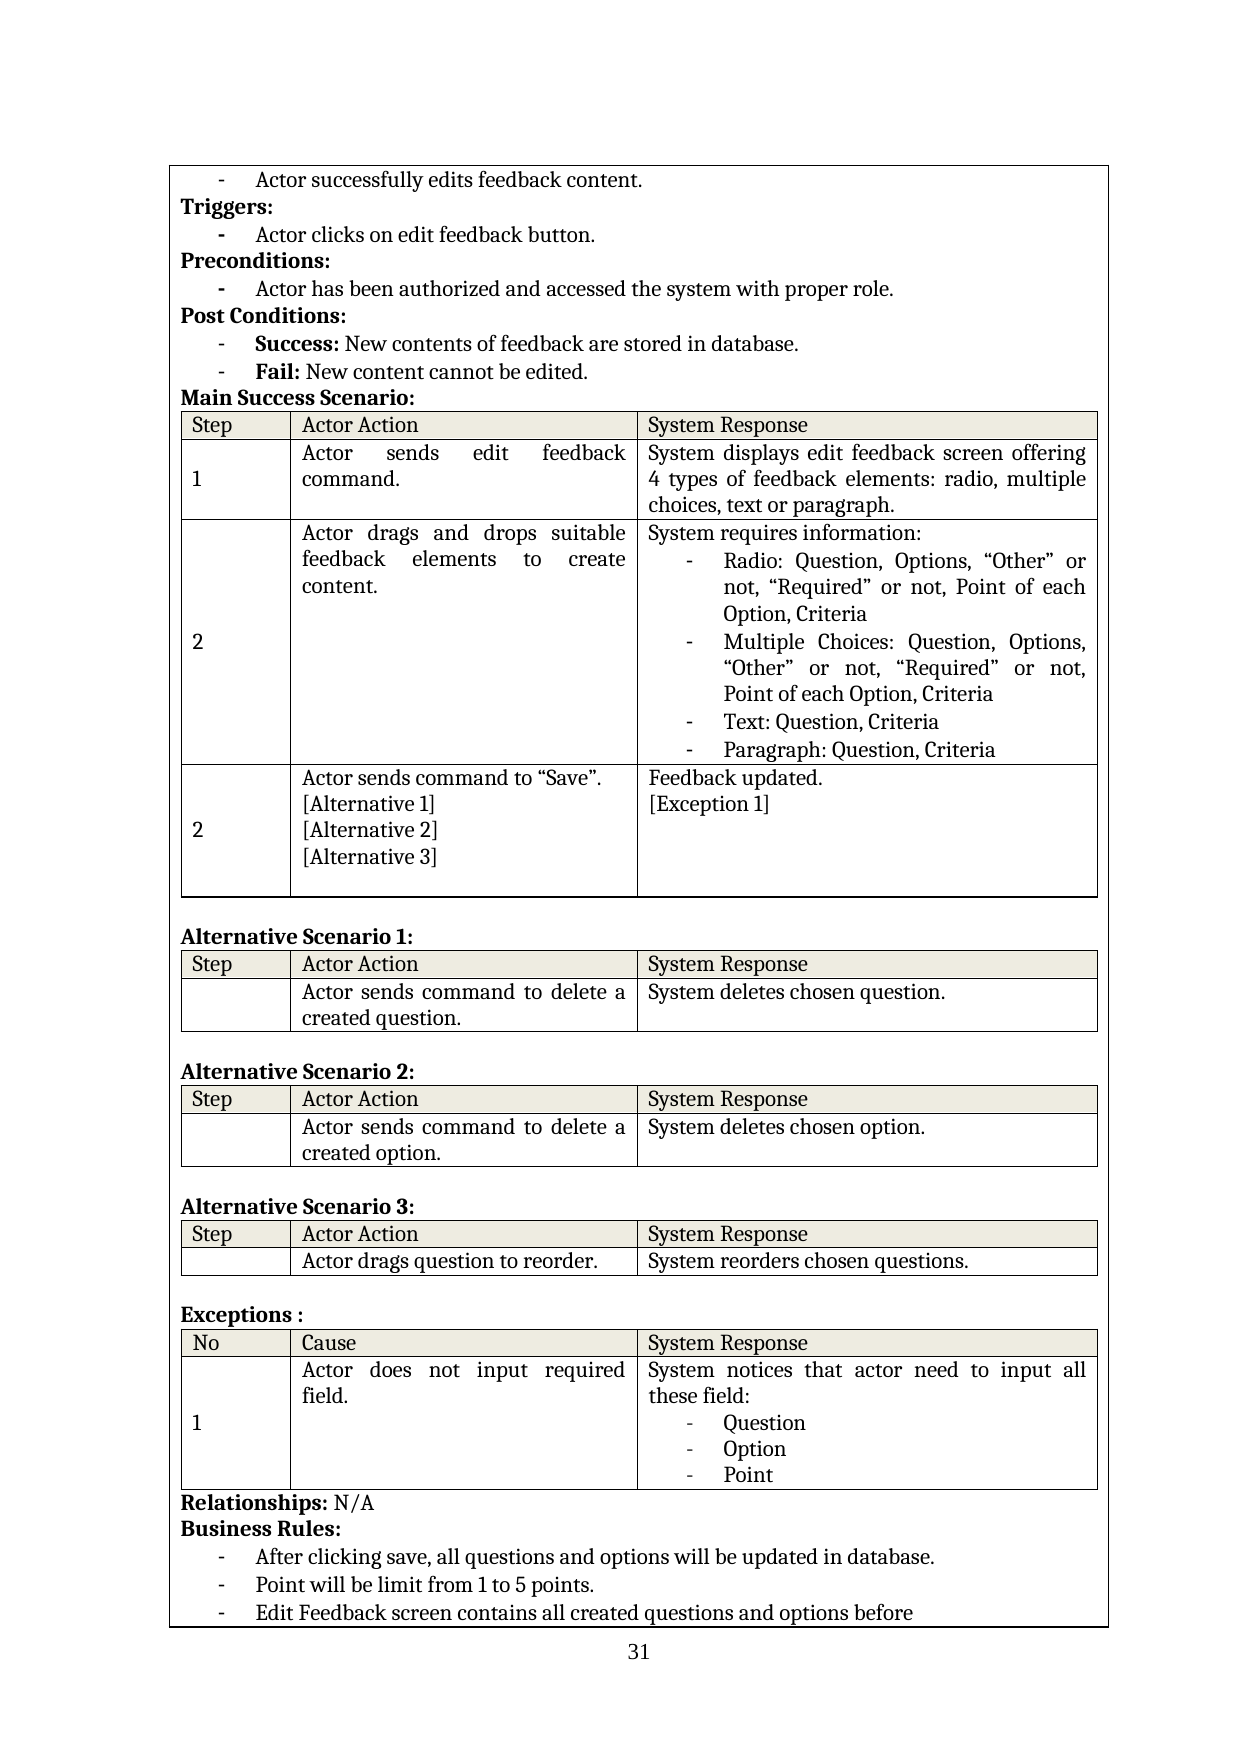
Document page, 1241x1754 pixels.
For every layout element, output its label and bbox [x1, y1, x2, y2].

table_cell [170, 166, 1108, 1626]
